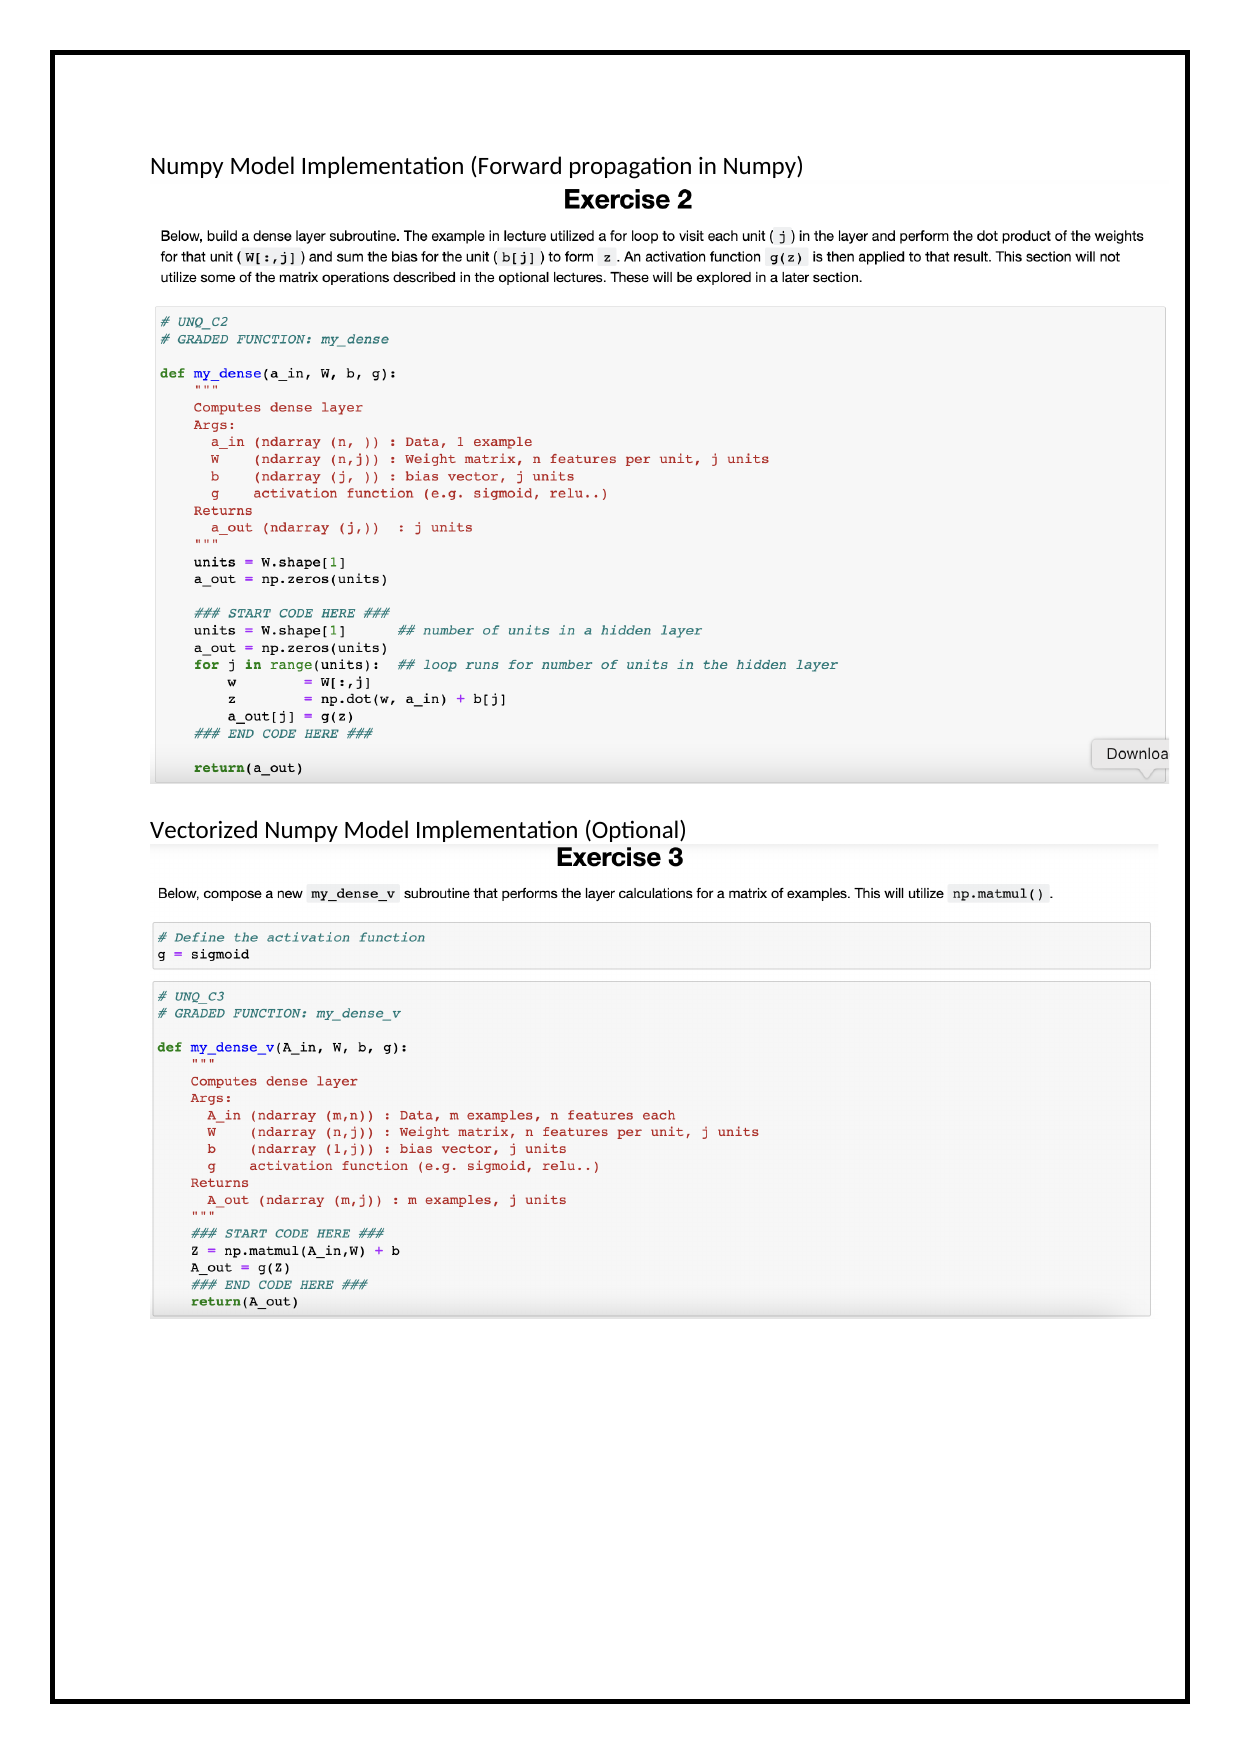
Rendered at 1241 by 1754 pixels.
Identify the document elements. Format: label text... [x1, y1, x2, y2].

picture [150, 844, 1159, 1319]
text Numpy Model Implementation (Forward propagation in Numpy) [150, 150, 1090, 180]
text Vectorized Numpy Model Implementation (Optional) [150, 814, 1090, 844]
picture [150, 180, 1170, 784]
